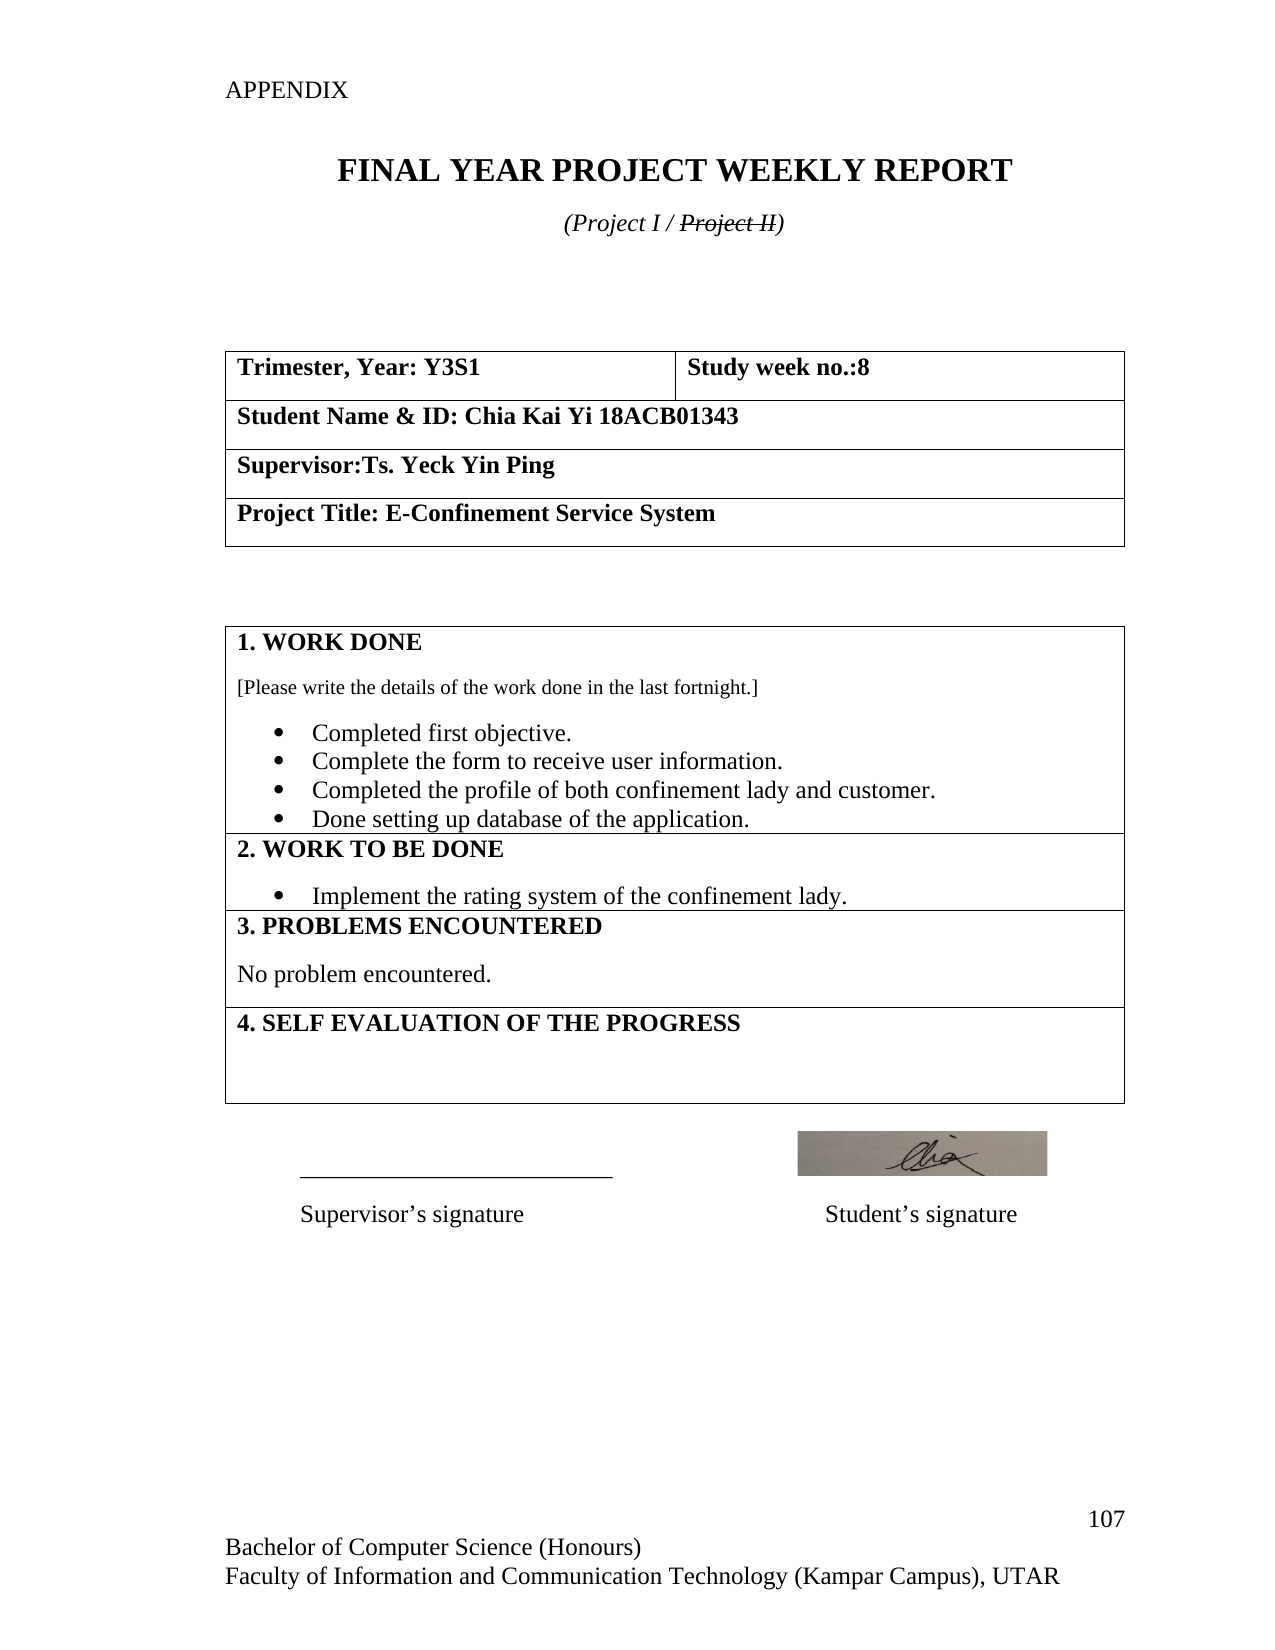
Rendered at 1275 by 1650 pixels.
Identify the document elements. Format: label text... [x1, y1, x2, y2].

text FINAL YEAR PROJECT WEEKLY REPORT [225, 150, 1125, 188]
picture [797, 1131, 1048, 1176]
table_cell Project Title: E-Confinement Service System [226, 499, 1124, 546]
table_header Study week no.:8 [676, 352, 1124, 400]
text _________________________ [225, 1152, 1125, 1181]
table_cell Student Name & ID: Chia Kai Yi 18ACB01343 [226, 401, 1124, 449]
table_cell 4. SELF EVALUATION OF THE PROGRESS [226, 1008, 1124, 1103]
table_header Trimester, Year: Y3S1 [226, 352, 675, 400]
table_header 1. WORK DONE [Please write the details of the work done in the last fortnight.] Completed first objective. Complete the form to receive user information. Completed the profile of both confinement lady and customer. Done setting up database of the application. [226, 627, 1124, 833]
text (Project I / Project II) [225, 208, 1125, 237]
table_cell Supervisor:Ts. Yeck Yin Ping [226, 450, 1124, 497]
table_cell 2. WORK TO BE DONE Implement the rating system of the confinement lady. [226, 834, 1124, 910]
table_cell 3. PROBLEMS ENCOUNTERED No problem encountered. [226, 911, 1124, 1007]
text Supervisor’s signature Student’s signature [225, 1199, 1125, 1228]
